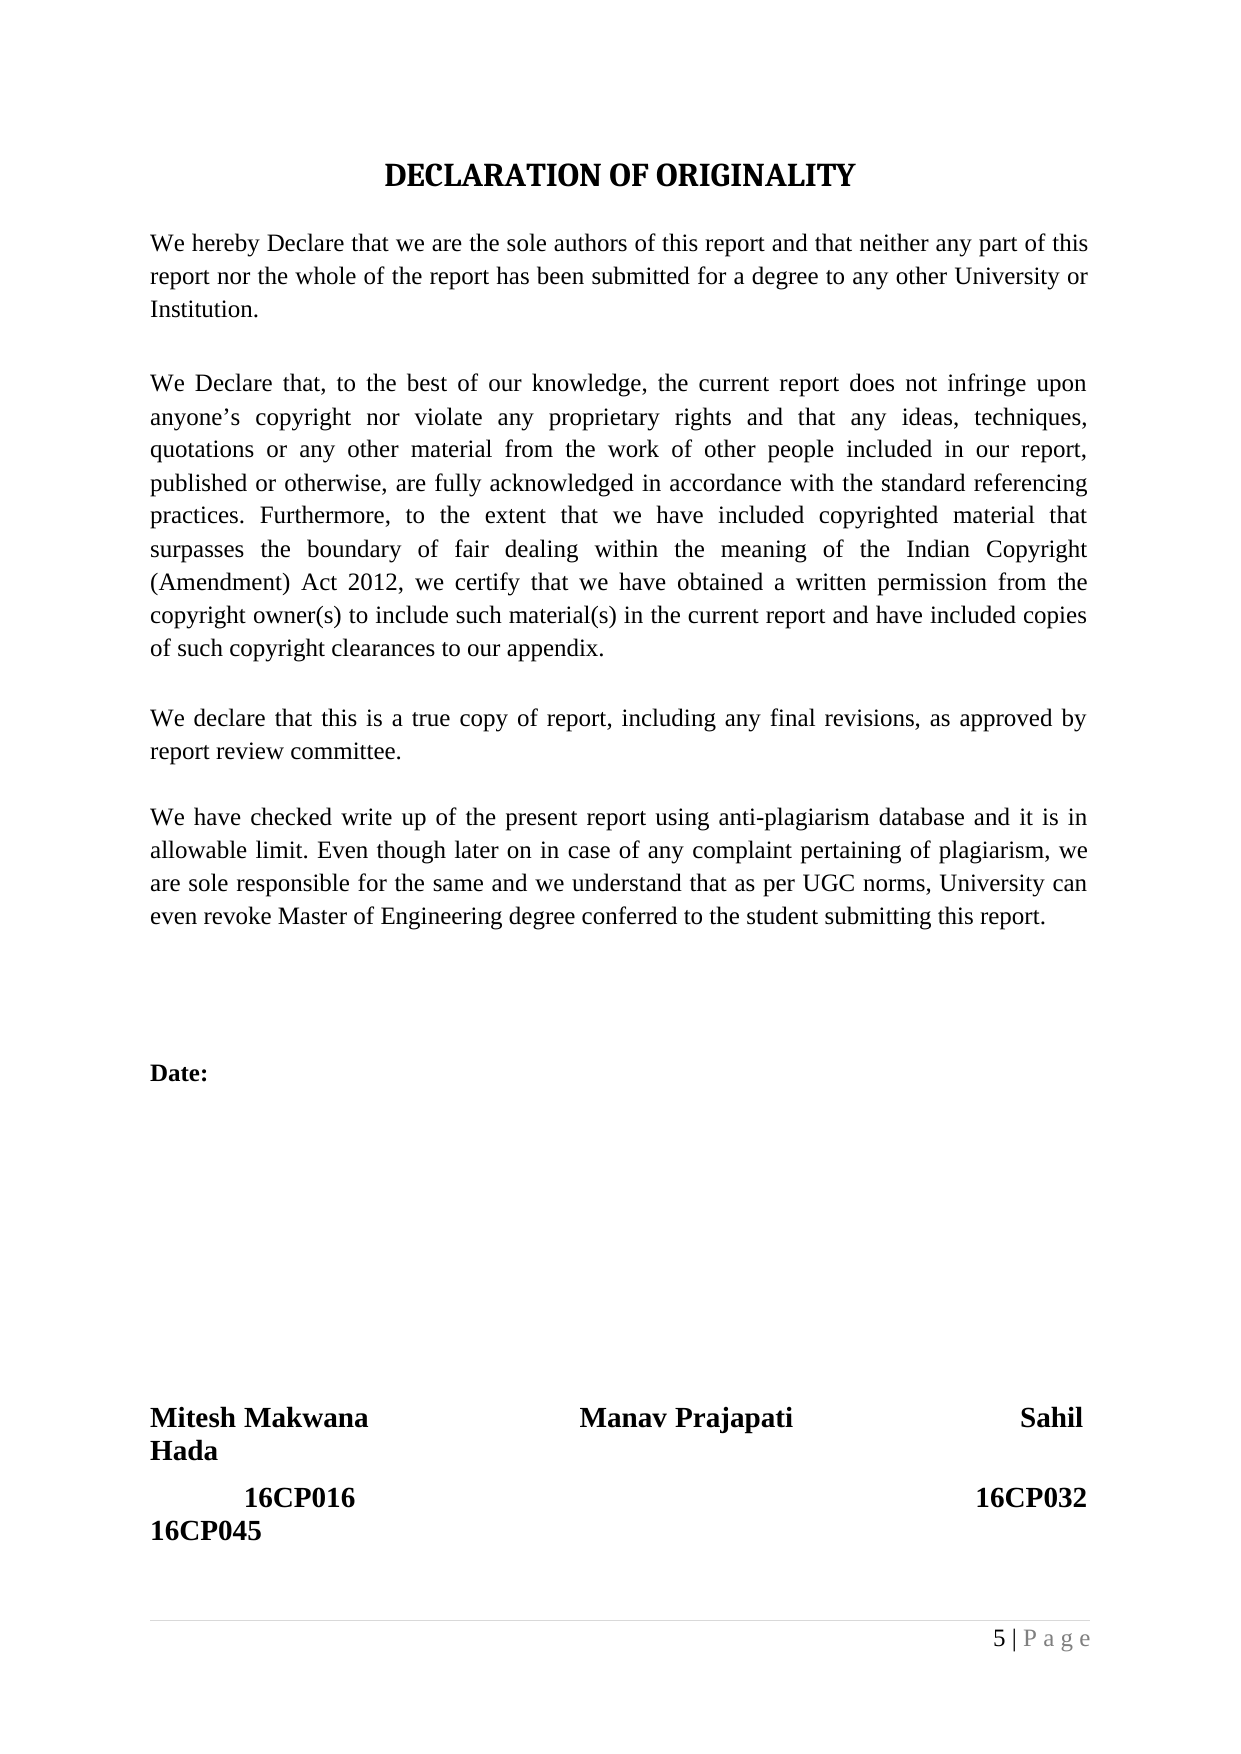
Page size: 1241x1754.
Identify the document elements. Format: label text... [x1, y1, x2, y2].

text We declare that this is a true copy of report, including any final revisions, as approved by report review committee. [150, 703, 1088, 765]
text Mitesh Makwana Manav Prajapati Sahil Hada [150, 1400, 1090, 1467]
subtitle DECLARATION OF ORIGINALITY [150, 156, 1090, 194]
text We hereby Declare that we are the sole authors of this report and that neither any part of this report nor the whole of the report has been submitted for a degree to any other University or Institution. [150, 228, 1090, 323]
text We have checked write up of the present report using anti-plagiarism database and it is in allowable limit. Even though later on in case of any complaint pertaining of plagiarism, we are sole responsible for the same and we understand that as per UGC norms, University can even revoke Master of Engineering degree conferred to the student submitting this report. [150, 802, 1088, 930]
text Date: [150, 1058, 1089, 1087]
text 16CP016 16CP032 16CP045 [150, 1480, 1090, 1547]
text We Declare that, to the best of our knowledge, the current report does not infringe upon anyone’s copyright nor violate any proprietary rights and that any ideas, techniques, quotations or any other material from the work of other people included in our report, published or otherwise, are fully acknowledged in accordance with the standard referencing practices. Furthermore, to the extent that we have included copyrighted material that surpasses the boundary of fair dealing within the meaning of the Indian Copyright (Amendment) Act 2012, we certify that we have obtained a written permission from the copyright owner(s) to include such material(s) in the current report and have included copies of such copyright clearances to our appendix. [150, 368, 1088, 661]
